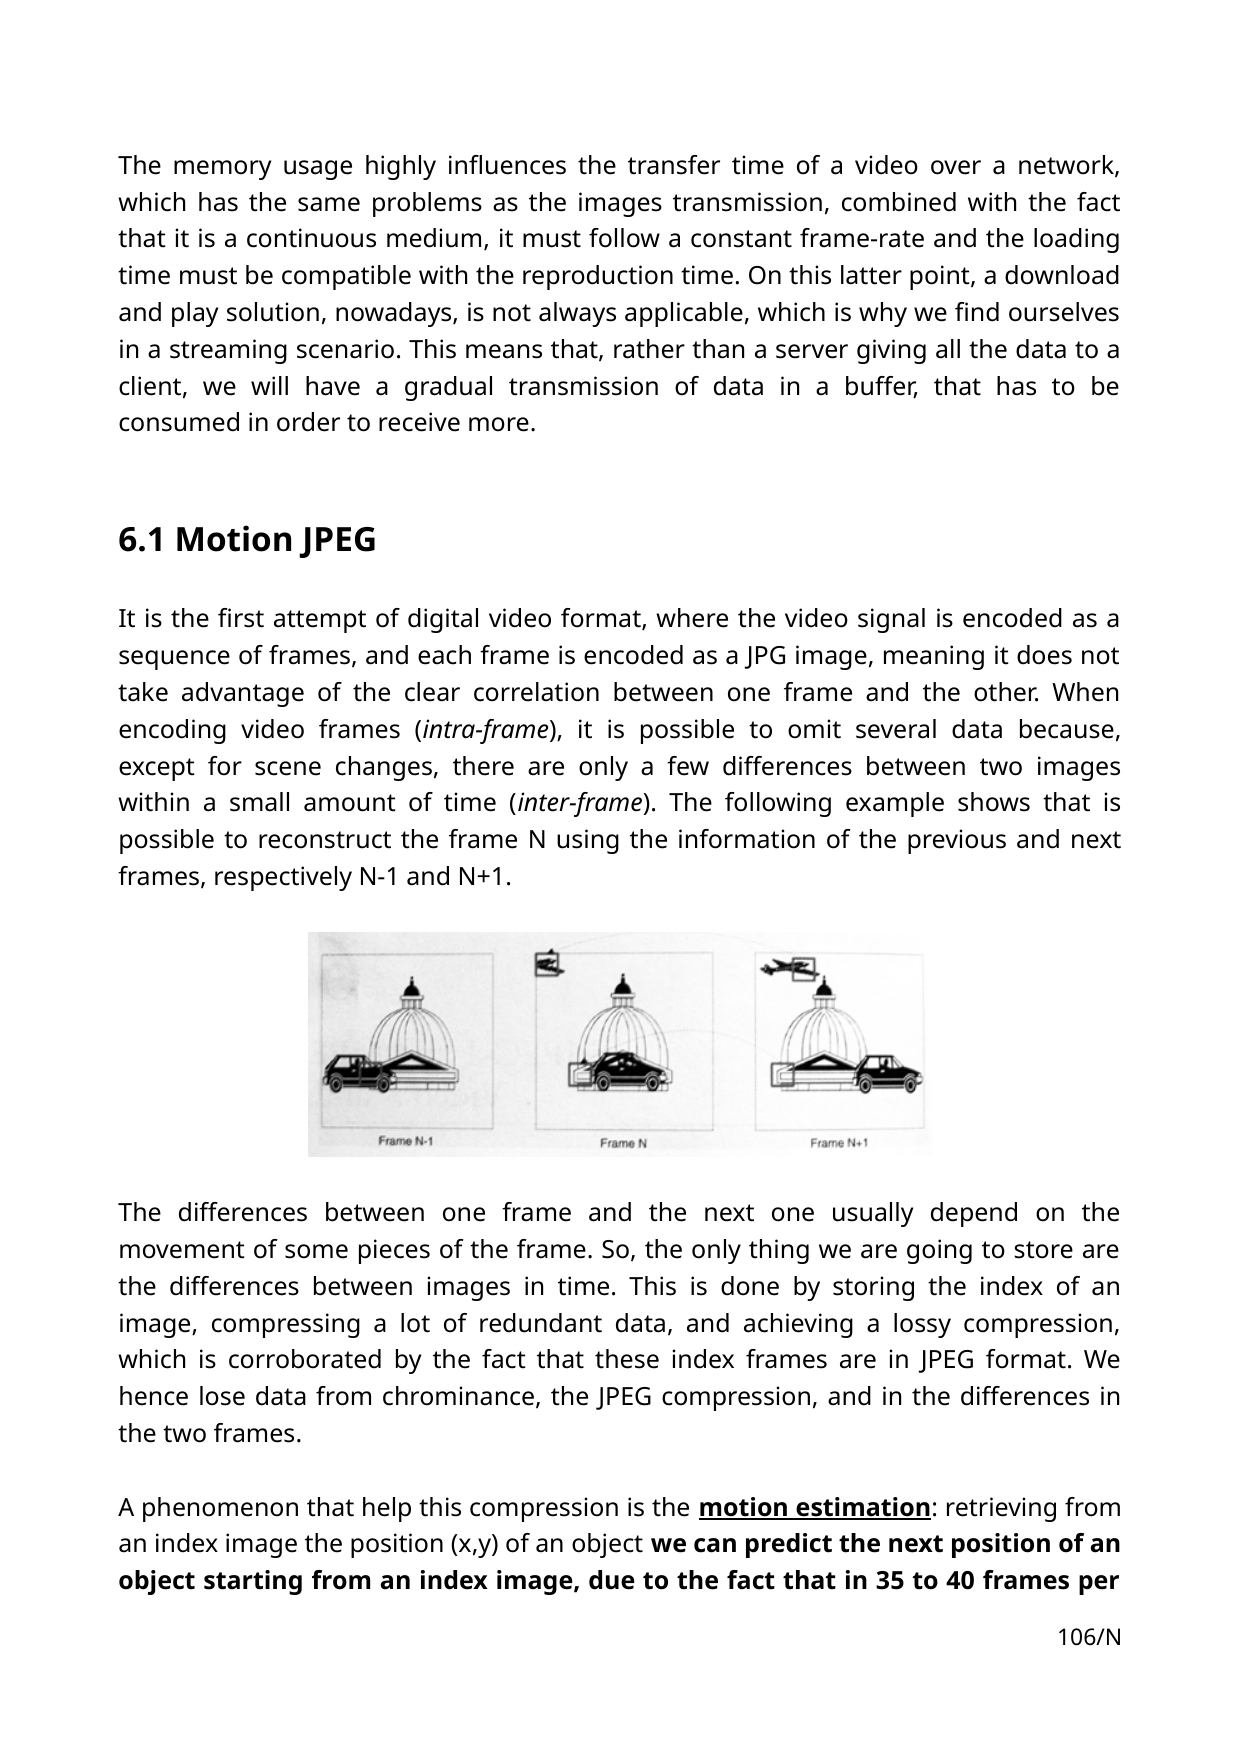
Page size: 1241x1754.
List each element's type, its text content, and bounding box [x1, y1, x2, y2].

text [118, 1489, 1122, 1597]
text It is the first attempt of digital video format, where the video signal is encoded as a sequence of frames, and each frame is encoded as a JPG image, meaning it does not take advantage of the clear correlation between one frame and the other. When encoding video frames (intra-frame), it is possible to omit several data because, except for scene changes, there are only a few differences between two images within a small amount of time (inter-frame). The following example shows that is possible to reconstruct the frame N using the information of the previous and next frames, respectively N-1 and N+1. [118, 601, 1122, 892]
text The memory usage highly influences the transfer time of a video over a network, which has the same problems as the images transmission, combined with the fact that it is a continuous medium, it must follow a constant frame-rate and the loading time must be compatible with the reproduction time. On this latter point, a download and play solution, nowadays, is not always applicable, which is why we find ourselves in a streaming scenario. This means that, rather than a server giving all the data to a client, we will have a gradual transmission of data in a buffer, that has to be consumed in order to receive more. [118, 148, 1122, 439]
subtitle 6.1 Motion JPEG [118, 515, 1122, 561]
text The differences between one frame and the next one usually depend on the movement of some pieces of the frame. So, the only thing we are going to store are the differences between images in time. This is done by storing the index of an image, compressing a lot of redundant data, and achieving a lossy compression, which is corroborated by the fact that these index frames are in JPEG format. We hence lose data from chrominance, the JPEG compression, and in the differences in the two frames. [118, 1195, 1122, 1450]
